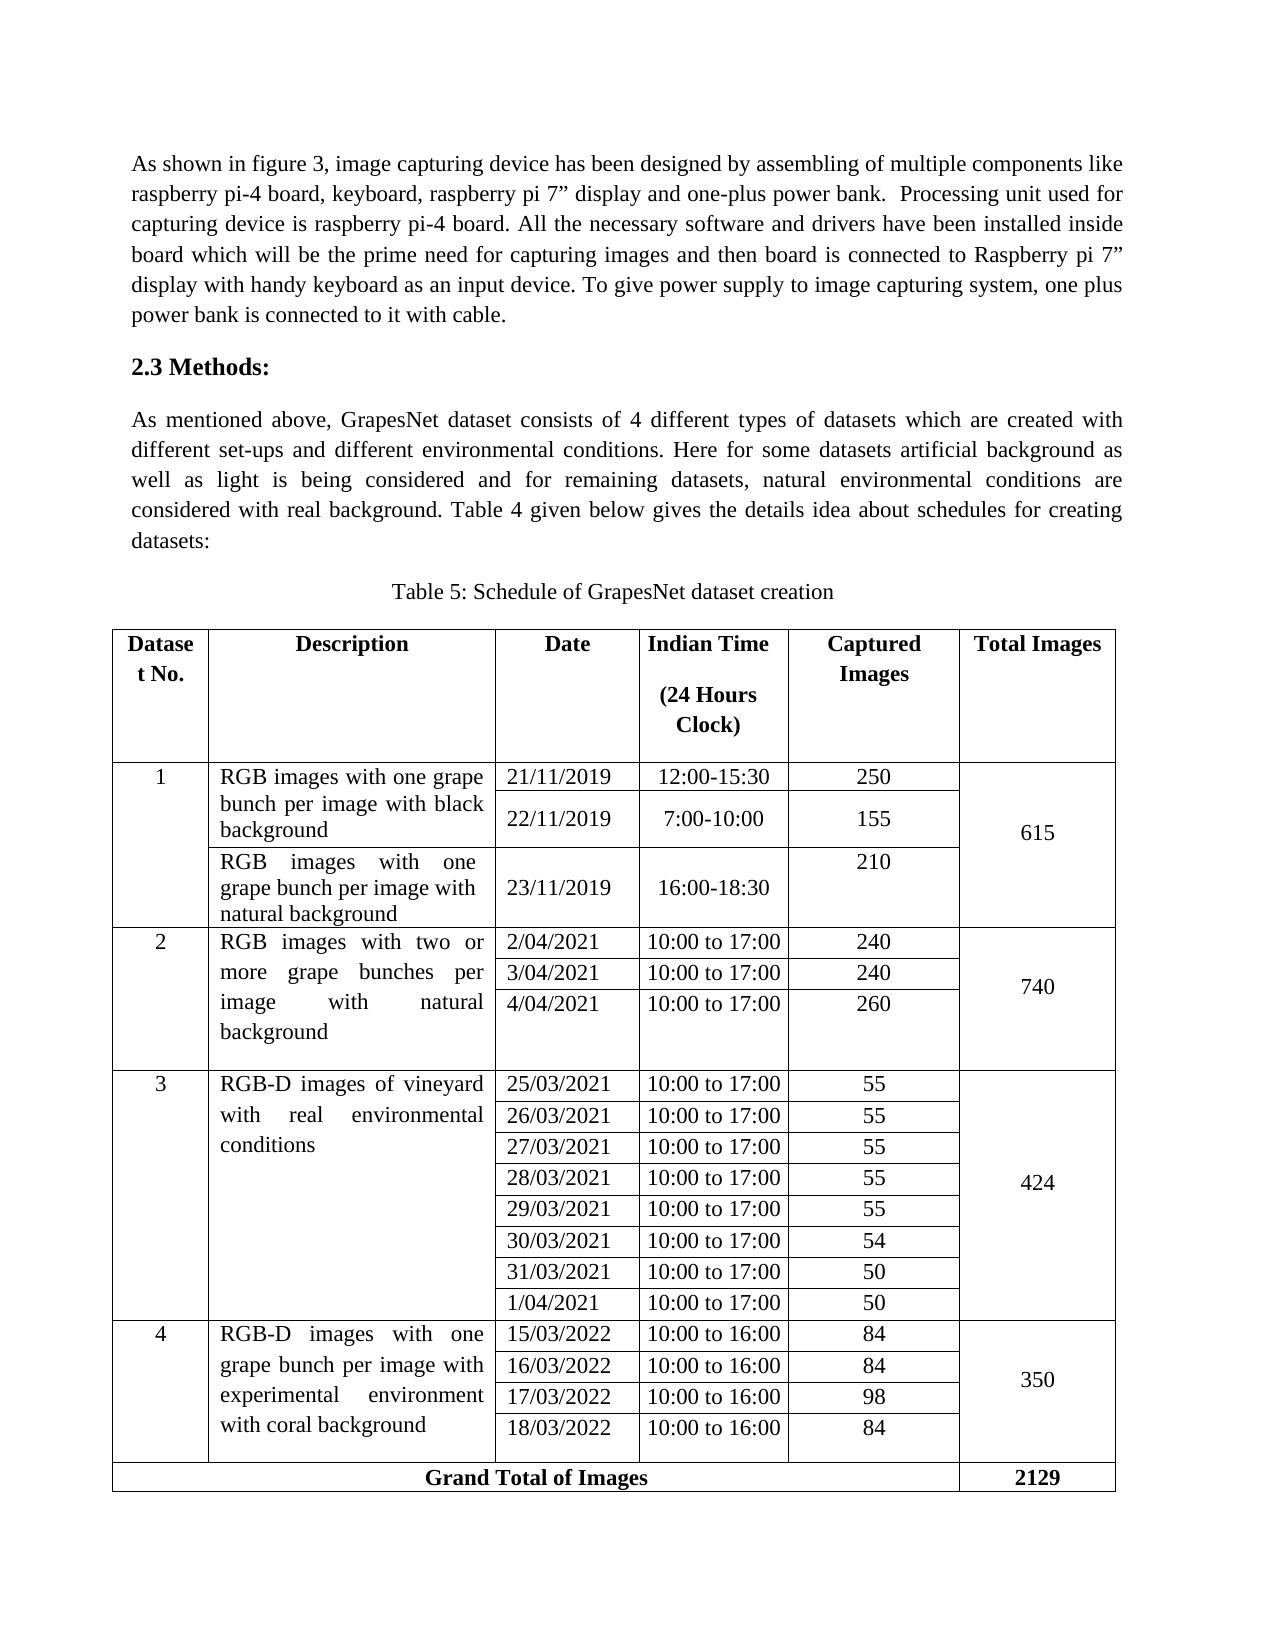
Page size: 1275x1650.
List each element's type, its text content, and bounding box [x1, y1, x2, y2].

table_cell 29/03/2021 [496, 1196, 639, 1226]
table_cell 17/03/2022 [496, 1383, 639, 1413]
table_cell 1/04/2021 [496, 1289, 639, 1319]
table_cell 10:00 to 16:00 [640, 1321, 788, 1351]
table_cell 2129 [960, 1463, 1115, 1491]
table_cell 10:00 to 17:00 [640, 1133, 788, 1163]
table_cell 10:00 to 17:00 [640, 1227, 788, 1257]
table_cell 3/04/2021 [496, 959, 639, 989]
table_header Dataset No. [113, 630, 208, 762]
table_cell 740 [960, 928, 1115, 1069]
table_cell 30/03/2021 [496, 1227, 639, 1257]
table_cell 31/03/2021 [496, 1258, 639, 1288]
table_cell 55 [789, 1102, 959, 1132]
table_cell 424 [960, 1071, 1115, 1319]
table_cell RGB-D images of vineyard with real environmental conditions [209, 1071, 495, 1319]
text Table 5: Schedule of GrapesNet dataset creation [169, 578, 1125, 604]
table_cell 3 [113, 1071, 208, 1319]
table_cell 84 [789, 1352, 959, 1382]
table_cell 615 [960, 763, 1115, 927]
table_header Indian Time (24 Hours Clock) [640, 630, 788, 762]
table_cell 155 [789, 791, 959, 847]
table_cell 10:00 to 17:00 [640, 1071, 788, 1101]
table_cell 27/03/2021 [496, 1133, 639, 1163]
table_cell 10:00 to 17:00 [640, 1289, 788, 1319]
text 2.3 Methods: [131, 352, 1125, 381]
text As mentioned above, GrapesNet dataset consists of 4 different types of datasets which are created with different set-ups and different environmental conditions. Here for some datasets artificial background as well as light is being considered and for remaining datasets, natural environmental conditions are considered with real background. Table 4 given below gives the details idea about schedules for creating datasets: [131, 406, 1125, 553]
table_cell 4/04/2021 [496, 990, 639, 1069]
table_cell 18/03/2022 [496, 1414, 639, 1462]
table_cell 16/03/2022 [496, 1352, 639, 1382]
table_cell 54 [789, 1227, 959, 1257]
table_cell 250 [789, 763, 959, 789]
table_cell 10:00 to 16:00 [640, 1383, 788, 1413]
table_cell 10:00 to 17:00 [640, 1196, 788, 1226]
table_cell 55 [789, 1196, 959, 1226]
table_header Total Images [960, 630, 1115, 762]
table_cell 98 [789, 1383, 959, 1413]
table_cell RGB images with one grape bunch per image with natural background [398, 848, 495, 927]
table_cell 55 [789, 1164, 959, 1194]
table_cell 210 [789, 848, 959, 927]
table_cell 10:00 to 17:00 [640, 959, 788, 989]
table_cell 7:00-10:00 [640, 791, 788, 847]
text As shown in figure 3, image capturing device has been designed by assembling of multiple components like raspberry pi-4 board, keyboard, raspberry pi 7” display and one-plus power bank. Processing unit used for capturing device is raspberry pi-4 board. All the necessary software and drivers have been installed inside board which will be the prime need for capturing images and then board is connected to Raspberry pi 7” display with handy keyboard as an input device. To give power supply to image capturing system, one plus power bank is connected to it with cable. [131, 150, 1125, 327]
table_cell 15/03/2022 [496, 1321, 639, 1351]
table_cell 50 [789, 1289, 959, 1319]
table_header Date [496, 630, 639, 762]
table_cell RGB images with two or more grape bunches per image with natural background [209, 928, 495, 1069]
table_cell 10:00 to 17:00 [640, 1164, 788, 1194]
table_cell 2 [113, 928, 208, 1069]
table_cell 28/03/2021 [496, 1164, 639, 1194]
table_cell 350 [960, 1321, 1115, 1462]
table_cell 84 [789, 1321, 959, 1351]
table_cell 22/11/2019 [496, 791, 639, 847]
table_cell 50 [789, 1258, 959, 1288]
table_cell 10:00 to 17:00 [640, 990, 788, 1069]
table_cell 4 [113, 1321, 208, 1462]
table_cell 10:00 to 17:00 [640, 1258, 788, 1288]
table_cell 21/11/2019 [496, 763, 639, 789]
table_cell 1 [113, 763, 208, 927]
table_cell 260 [789, 990, 959, 1069]
table_cell 10:00 to 16:00 [640, 1352, 788, 1382]
table_cell 10:00 to 17:00 [640, 928, 788, 958]
table_cell 23/11/2019 [496, 848, 639, 927]
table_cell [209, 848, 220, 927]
table_cell 55 [789, 1071, 959, 1101]
table_cell 10:00 to 17:00 [640, 1102, 788, 1132]
table_cell 55 [789, 1133, 959, 1163]
table_cell 25/03/2021 [496, 1071, 639, 1101]
table_cell 84 [789, 1414, 959, 1462]
table_cell 10:00 to 16:00 [640, 1414, 788, 1462]
table_header Description [209, 630, 495, 762]
table_cell 12:00-15:30 [640, 763, 788, 789]
table_cell Grand Total of Images [113, 1463, 959, 1491]
table_cell 2/04/2021 [496, 928, 639, 958]
table_cell 26/03/2021 [496, 1102, 639, 1132]
table_cell RGB-D images with one grape bunch per image with experimental environment with coral background [209, 1321, 495, 1462]
table_cell 240 [789, 959, 959, 989]
table_cell 16:00-18:30 [640, 848, 788, 927]
table_header Captured Images [789, 630, 959, 762]
table_cell RGB images with one grape bunch per image with black background [209, 763, 495, 847]
table_cell 240 [789, 928, 959, 958]
